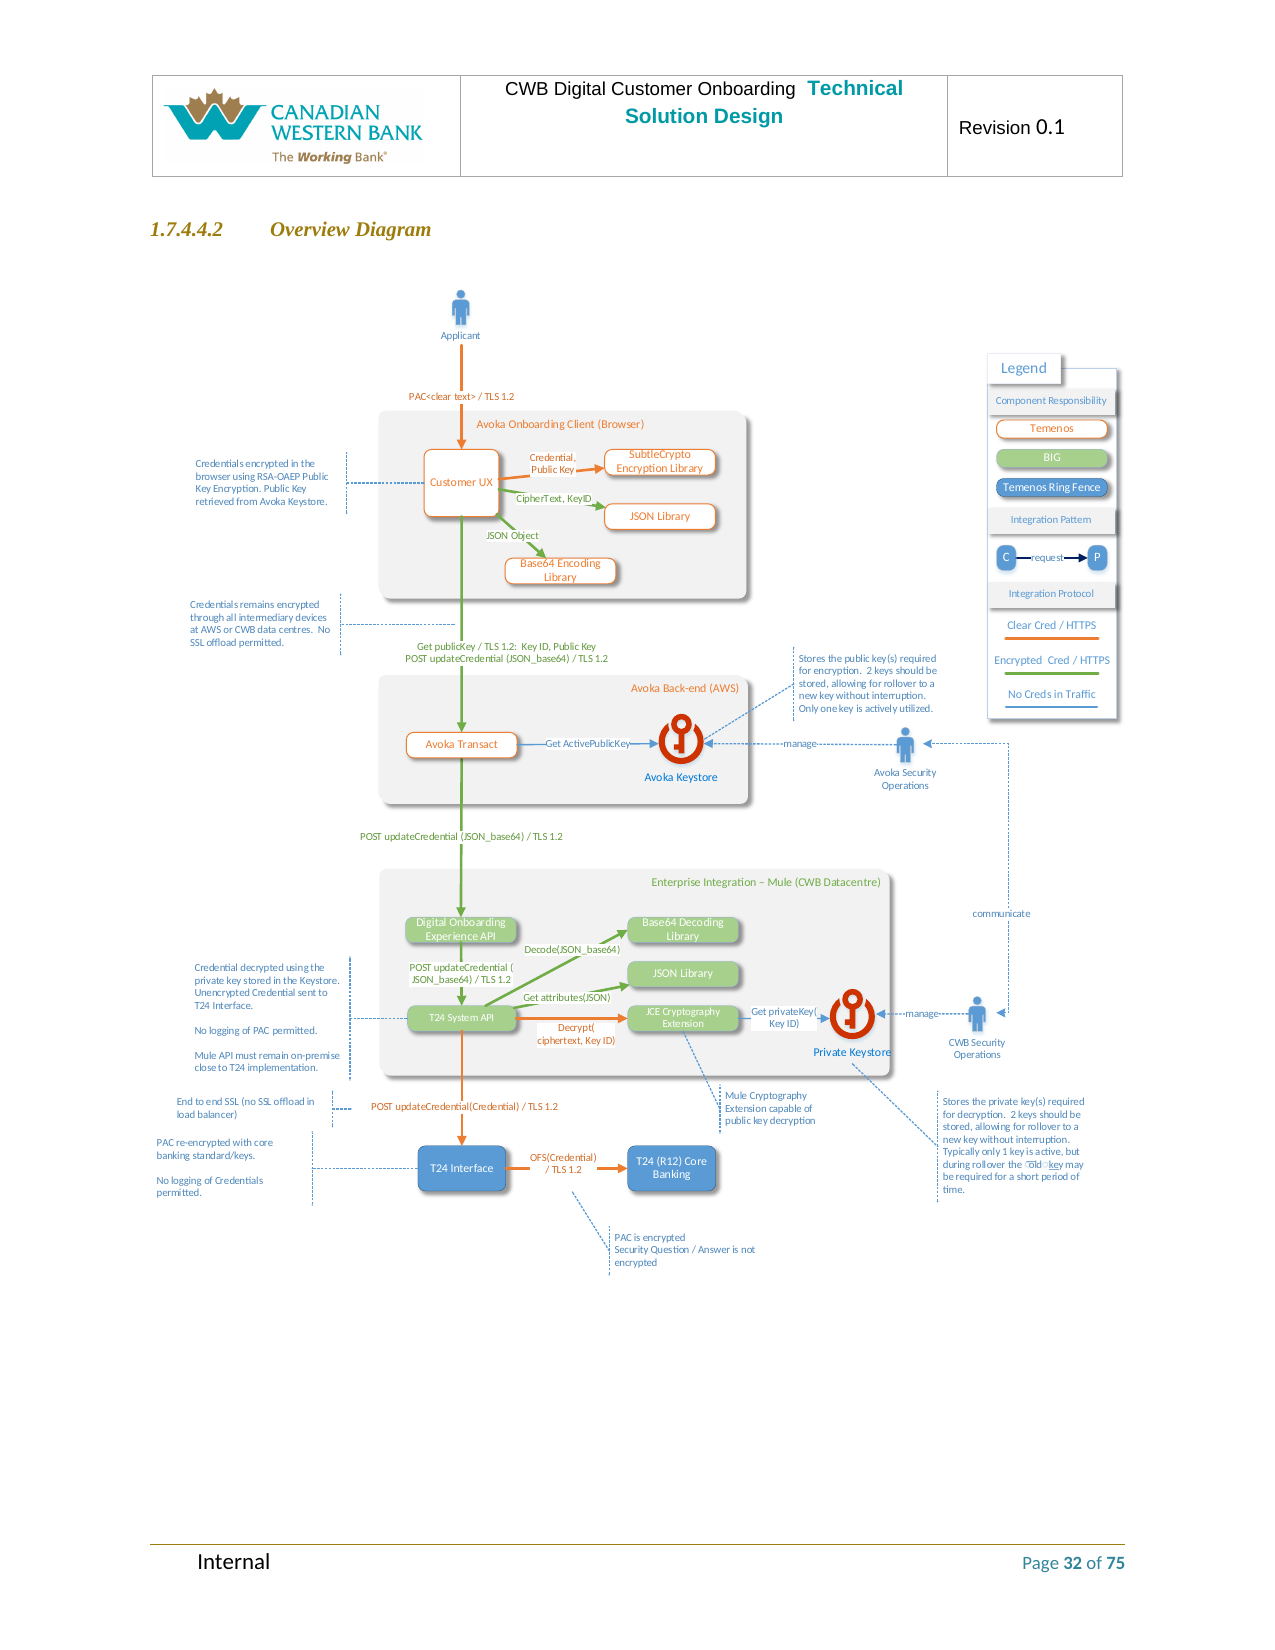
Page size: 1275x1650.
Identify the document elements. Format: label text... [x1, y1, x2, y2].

picture [163, 88, 423, 164]
subtitle Overview Diagram [150, 217, 1125, 241]
